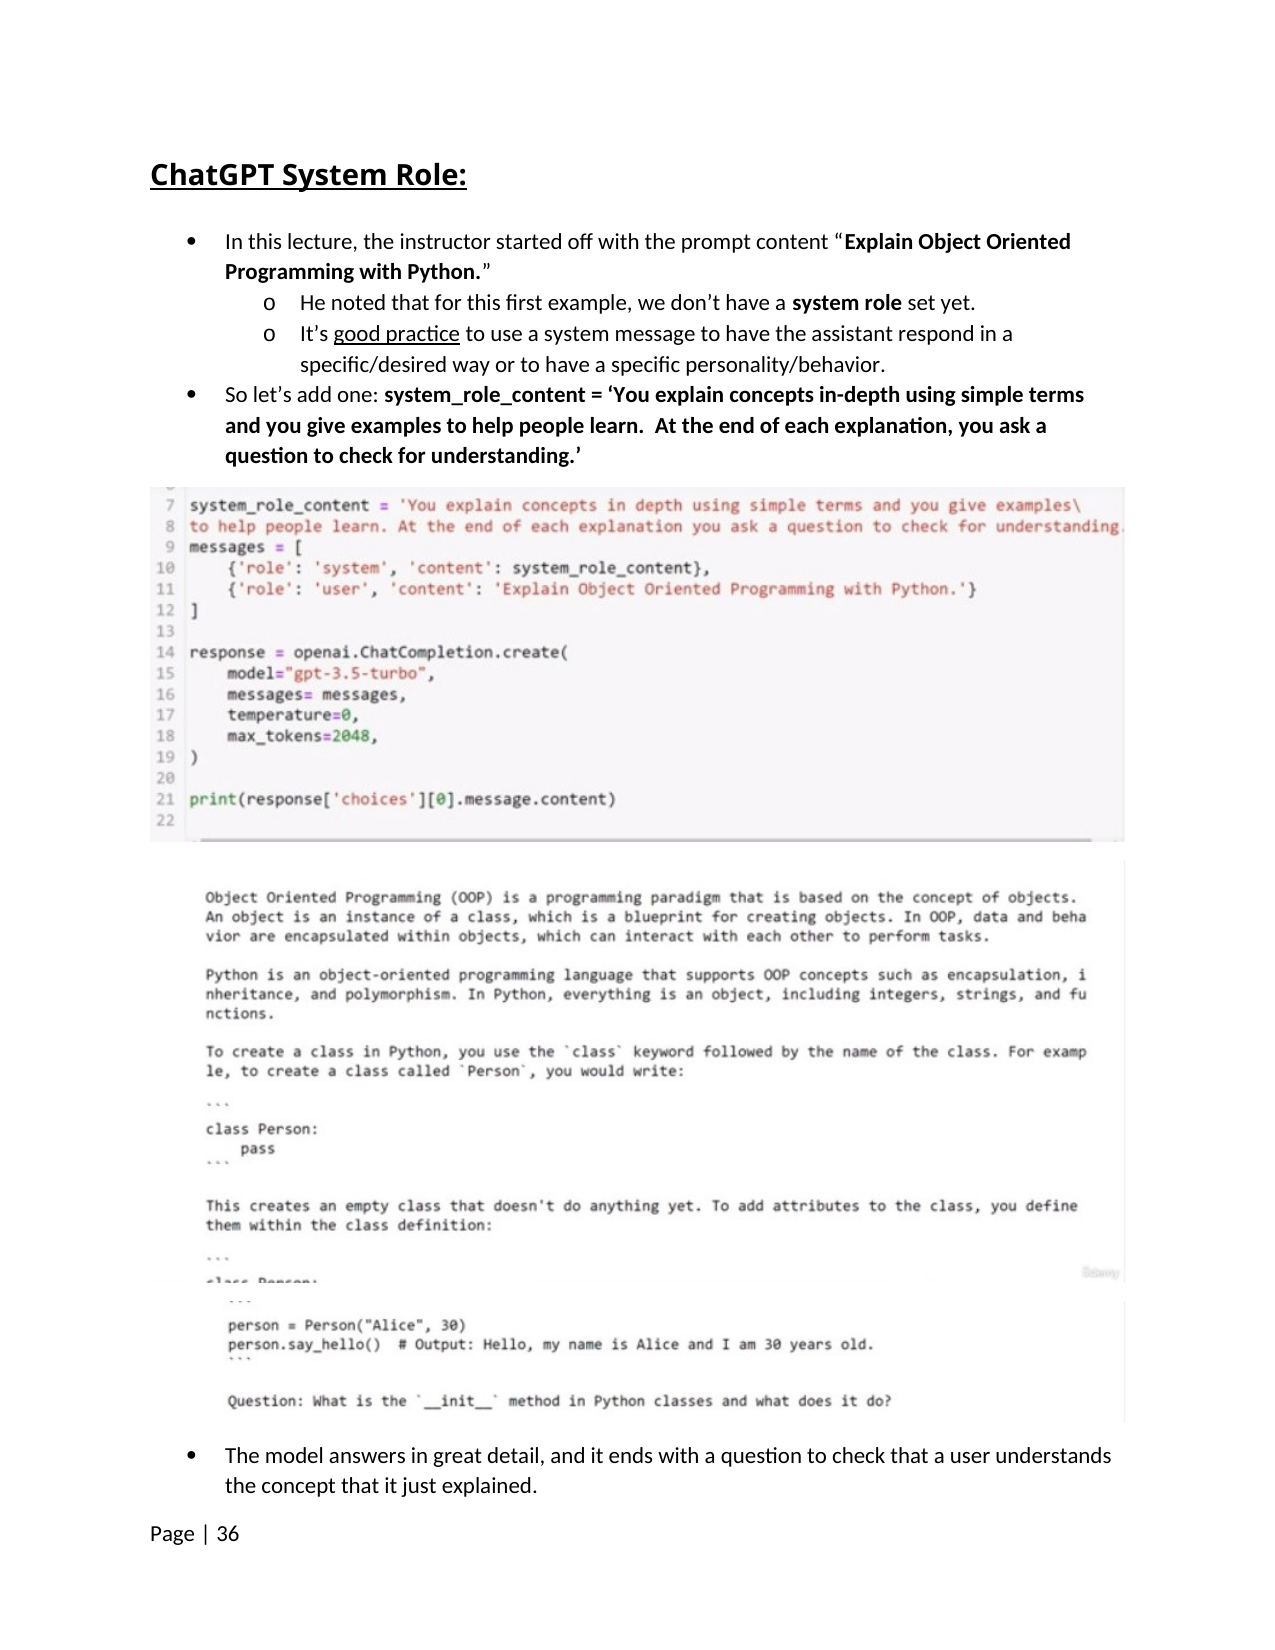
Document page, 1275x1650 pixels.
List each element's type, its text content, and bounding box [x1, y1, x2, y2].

list In this lecture, the instructor started off with the prompt content “Explain Object Oriented Programming with Python.” [187, 227, 1125, 285]
picture [150, 1301, 1125, 1423]
list So let’s add one: system_role_content = ‘You explain concepts in-depth using simple terms and you give examples to help people learn. At the end of each explanation, you ask a question to check for understanding.’ [187, 381, 1125, 469]
picture [150, 860, 1125, 1283]
subtitle ChatGPT System Role: [150, 154, 1125, 194]
list It’s good practice to use a system message to have the assistant respond in a specific/desired way or to have a specific personality/behavior. [262, 319, 1125, 378]
list He noted that for this first example, we don’t have a system role set yet. [262, 288, 1125, 317]
list The model answers in great detail, and it ends with a question to check that a user understands the concept that it just explained. [187, 1441, 1125, 1499]
picture [150, 487, 1125, 842]
